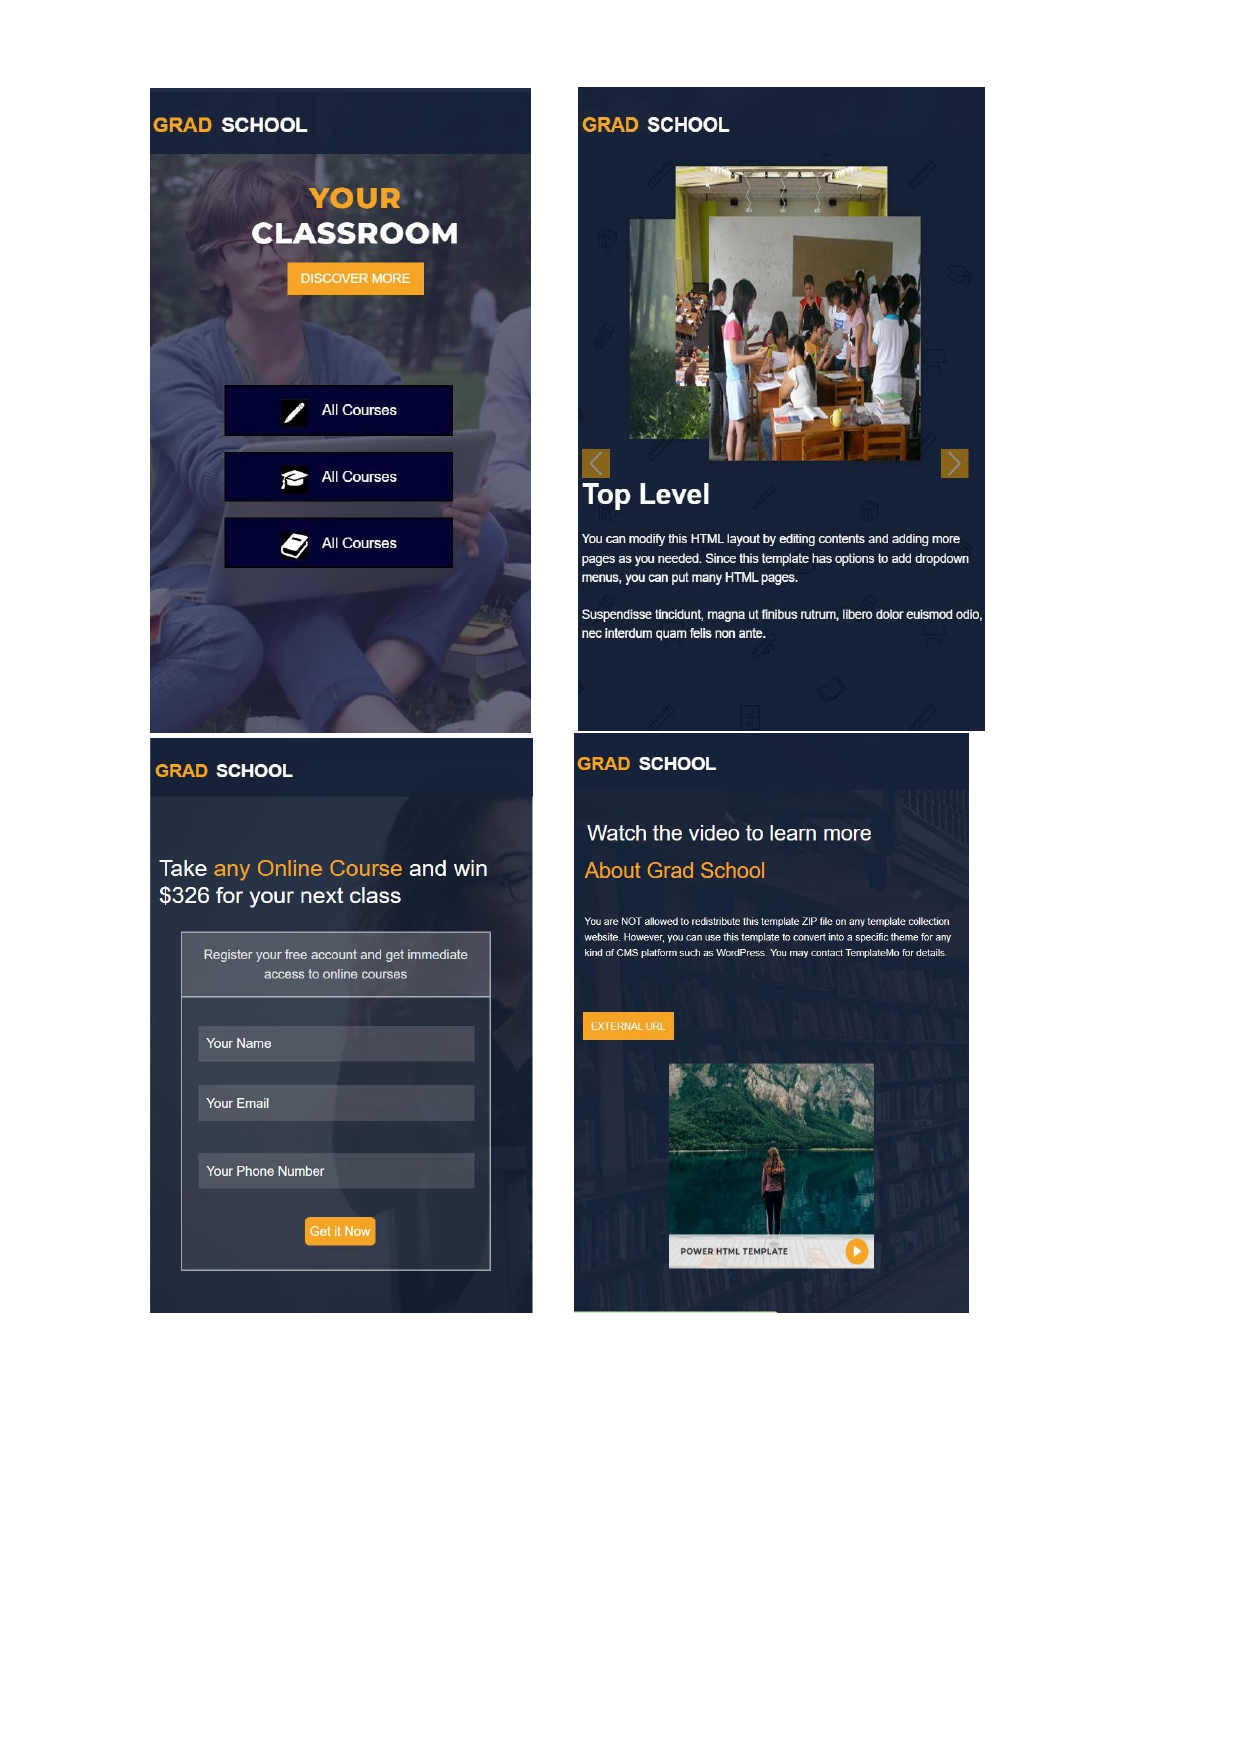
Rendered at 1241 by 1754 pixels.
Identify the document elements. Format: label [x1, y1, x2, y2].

picture [150, 738, 533, 1313]
picture [574, 733, 969, 1313]
picture [578, 87, 985, 731]
picture [150, 88, 531, 733]
